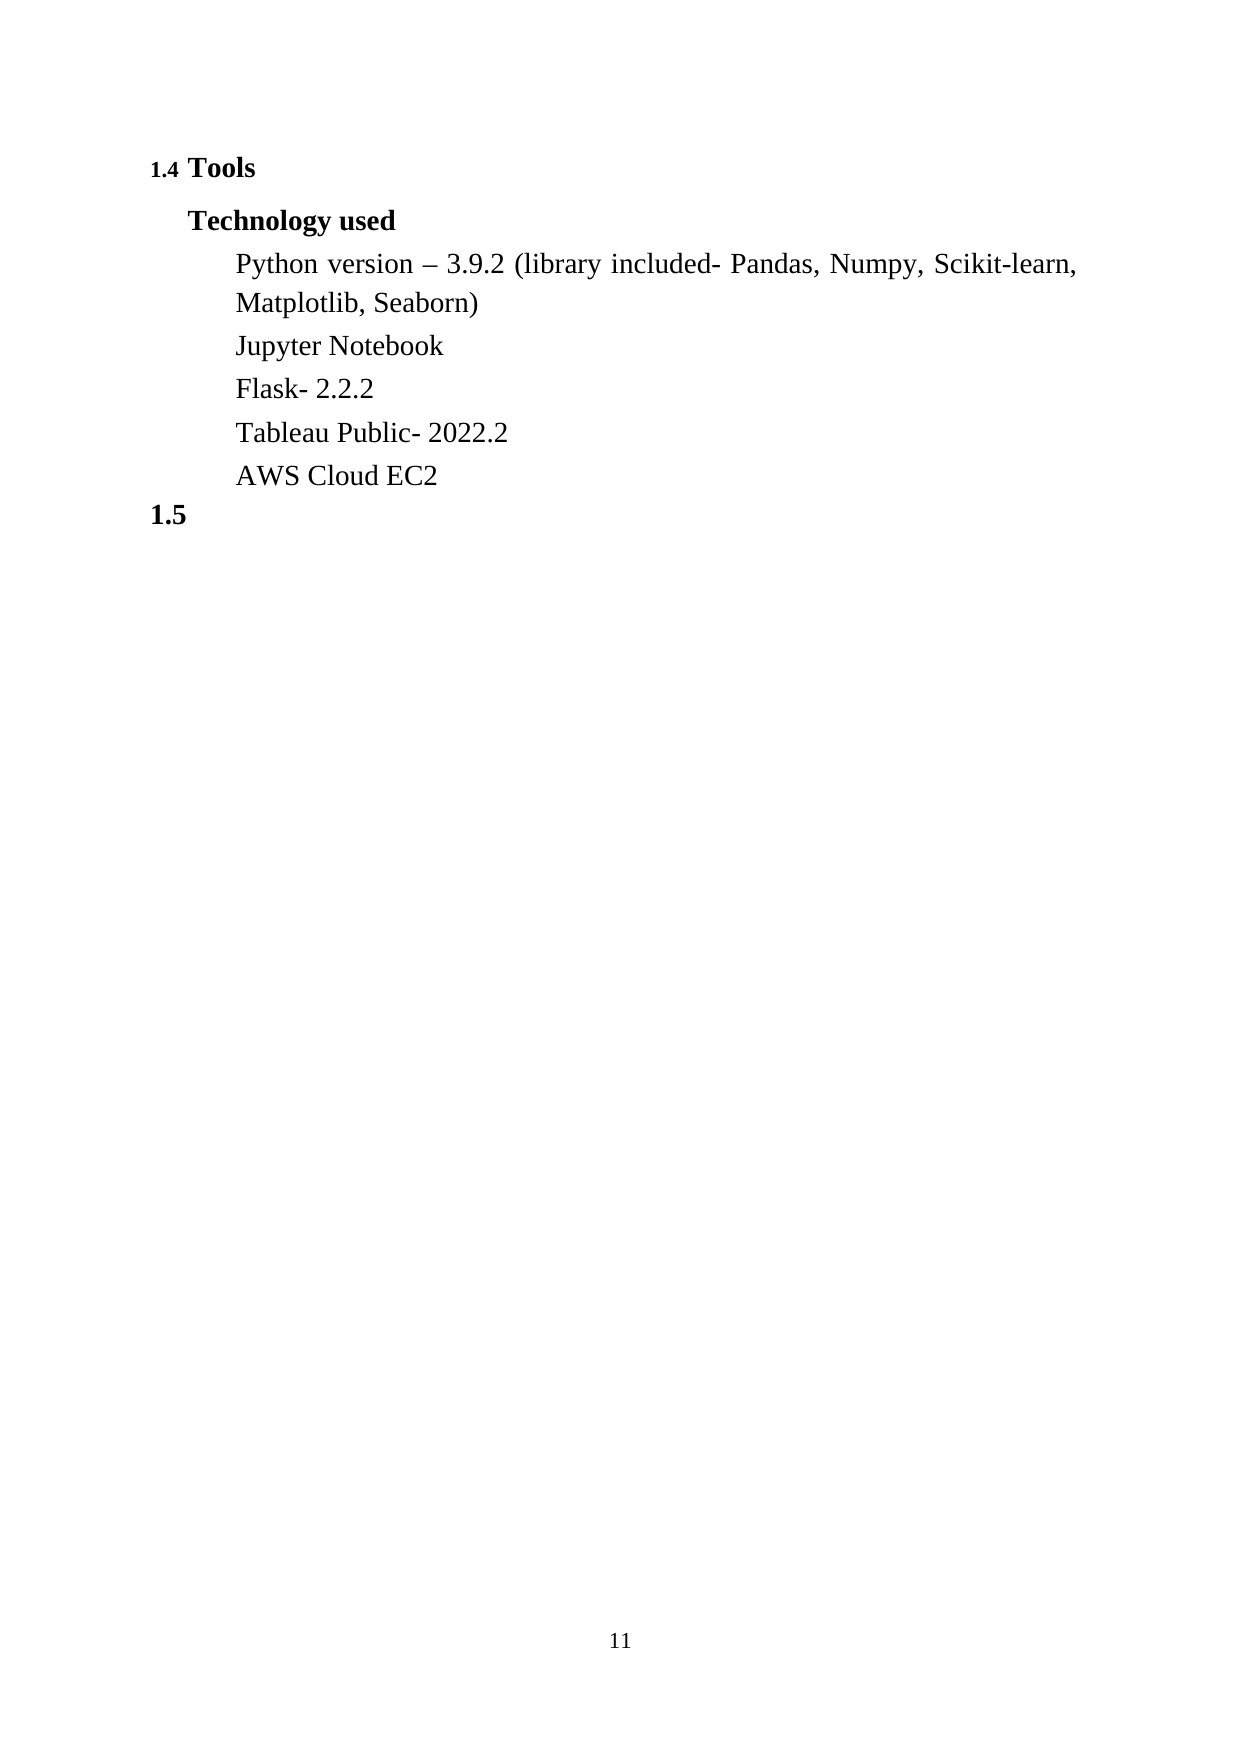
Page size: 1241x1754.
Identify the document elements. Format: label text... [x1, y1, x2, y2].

text Tableau Public- 2022.2 [235, 415, 1078, 449]
text Flask- 2.2.2 [235, 372, 1078, 405]
text Technology used [187, 203, 1078, 236]
text Python version – 3.9.2 (library included- Pandas, Numpy, Scikit-learn, Matplotlib, Seaborn) [235, 246, 1078, 318]
text AWS Cloud EC2 [235, 458, 1078, 492]
list Tools [150, 150, 1090, 183]
text Jupyter Notebook [235, 328, 1078, 362]
